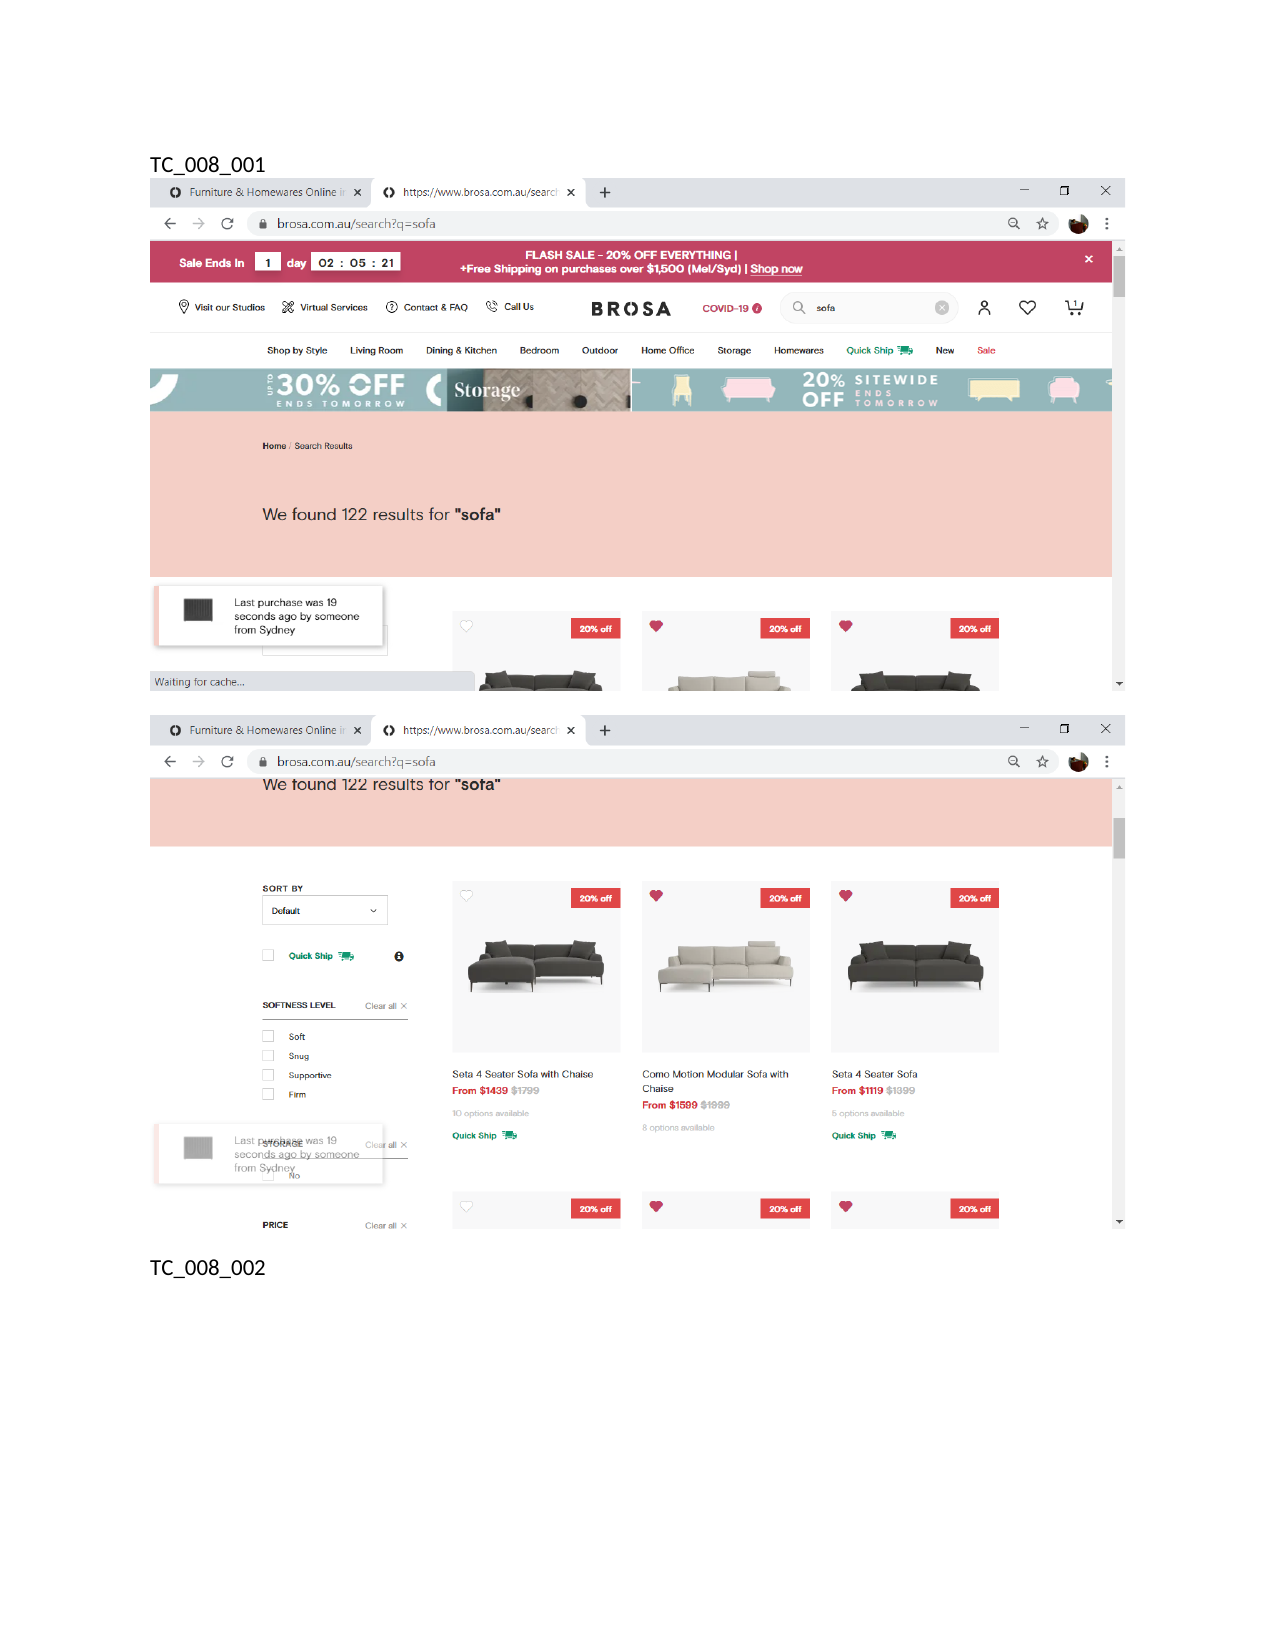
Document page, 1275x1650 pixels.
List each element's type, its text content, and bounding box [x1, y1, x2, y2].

picture [150, 178, 1125, 691]
picture [150, 715, 1125, 1229]
text TC_008_001 [150, 150, 1125, 178]
text TC_008_002 [150, 1253, 1125, 1281]
